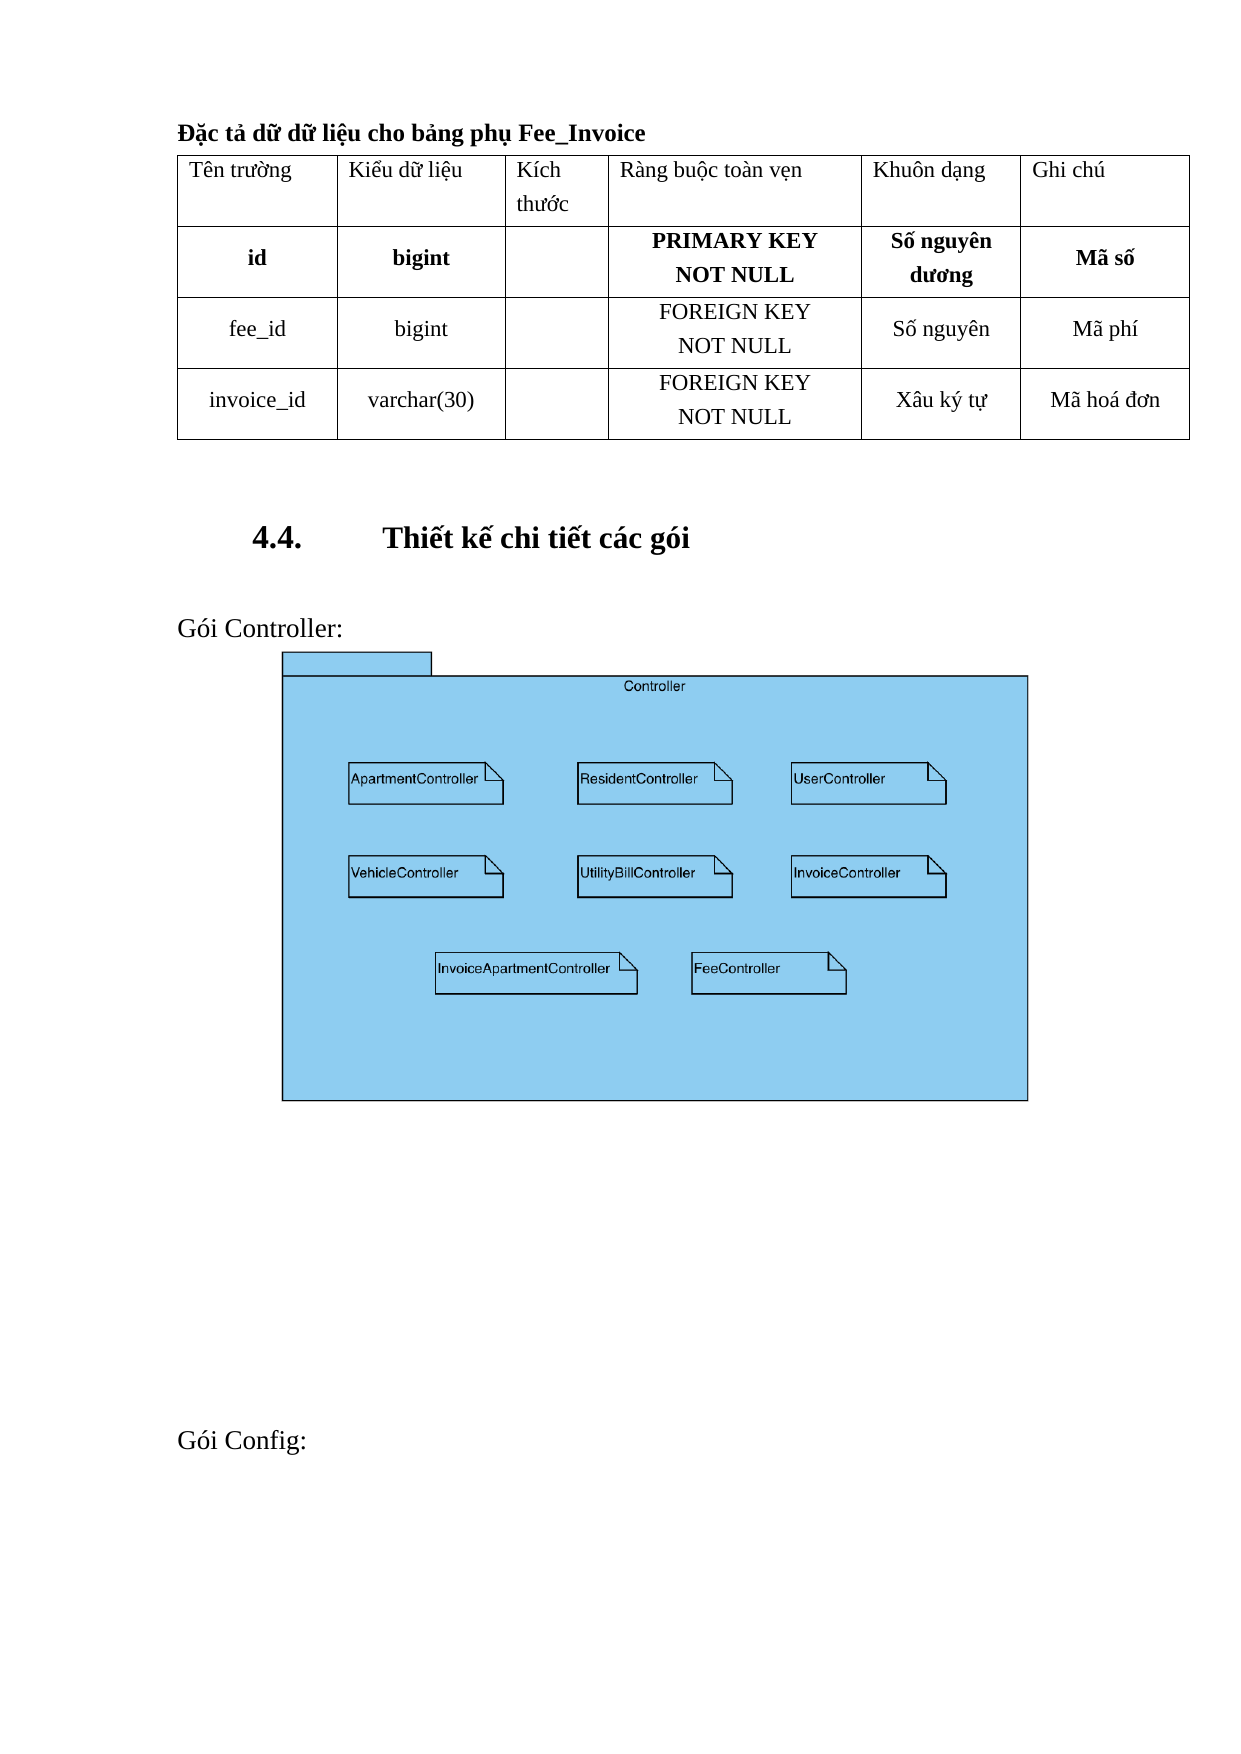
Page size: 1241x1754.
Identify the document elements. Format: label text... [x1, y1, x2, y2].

table_cell bigint [338, 298, 505, 368]
subtitle Thiết kế chi tiết các gói [252, 518, 1134, 556]
table_header Kiểu dữ liệu [338, 156, 505, 226]
table_cell [506, 227, 608, 297]
text Gói Config: [177, 1424, 1134, 1455]
table_cell bigint [338, 227, 505, 297]
table_cell [506, 298, 608, 368]
table_cell Mã số [1021, 227, 1189, 297]
table_cell id [178, 227, 337, 297]
table_cell Mã phí [1021, 298, 1189, 368]
text Đặc tả dữ dữ liệu cho bảng phụ Fee_Invoice [177, 118, 1134, 147]
table_cell PRIMARY KEY NOT NULL [609, 227, 861, 297]
table_cell varchar(30) [338, 369, 505, 439]
table_header Khuôn dạng [862, 156, 1020, 226]
table_header Tên trường [178, 156, 337, 226]
table_header Kích thước [506, 156, 608, 226]
table_cell Số nguyên dương [862, 227, 1020, 297]
table_header Ghi chú [1021, 156, 1189, 226]
table_header Ràng buộc toàn vẹn [609, 156, 861, 226]
table_cell Số nguyên [862, 298, 1020, 368]
table_cell [506, 369, 608, 439]
table_cell fee_id [178, 298, 337, 368]
table_cell FOREIGN KEY NOT NULL [609, 298, 861, 368]
text Gói Controller: [177, 612, 1134, 643]
table_cell Xâu ký tự [862, 369, 1020, 439]
table_cell FOREIGN KEY NOT NULL [609, 369, 861, 439]
picture [272, 643, 1039, 1113]
table_cell invoice_id [178, 369, 337, 439]
table_cell Mã hoá đơn [1021, 369, 1189, 439]
